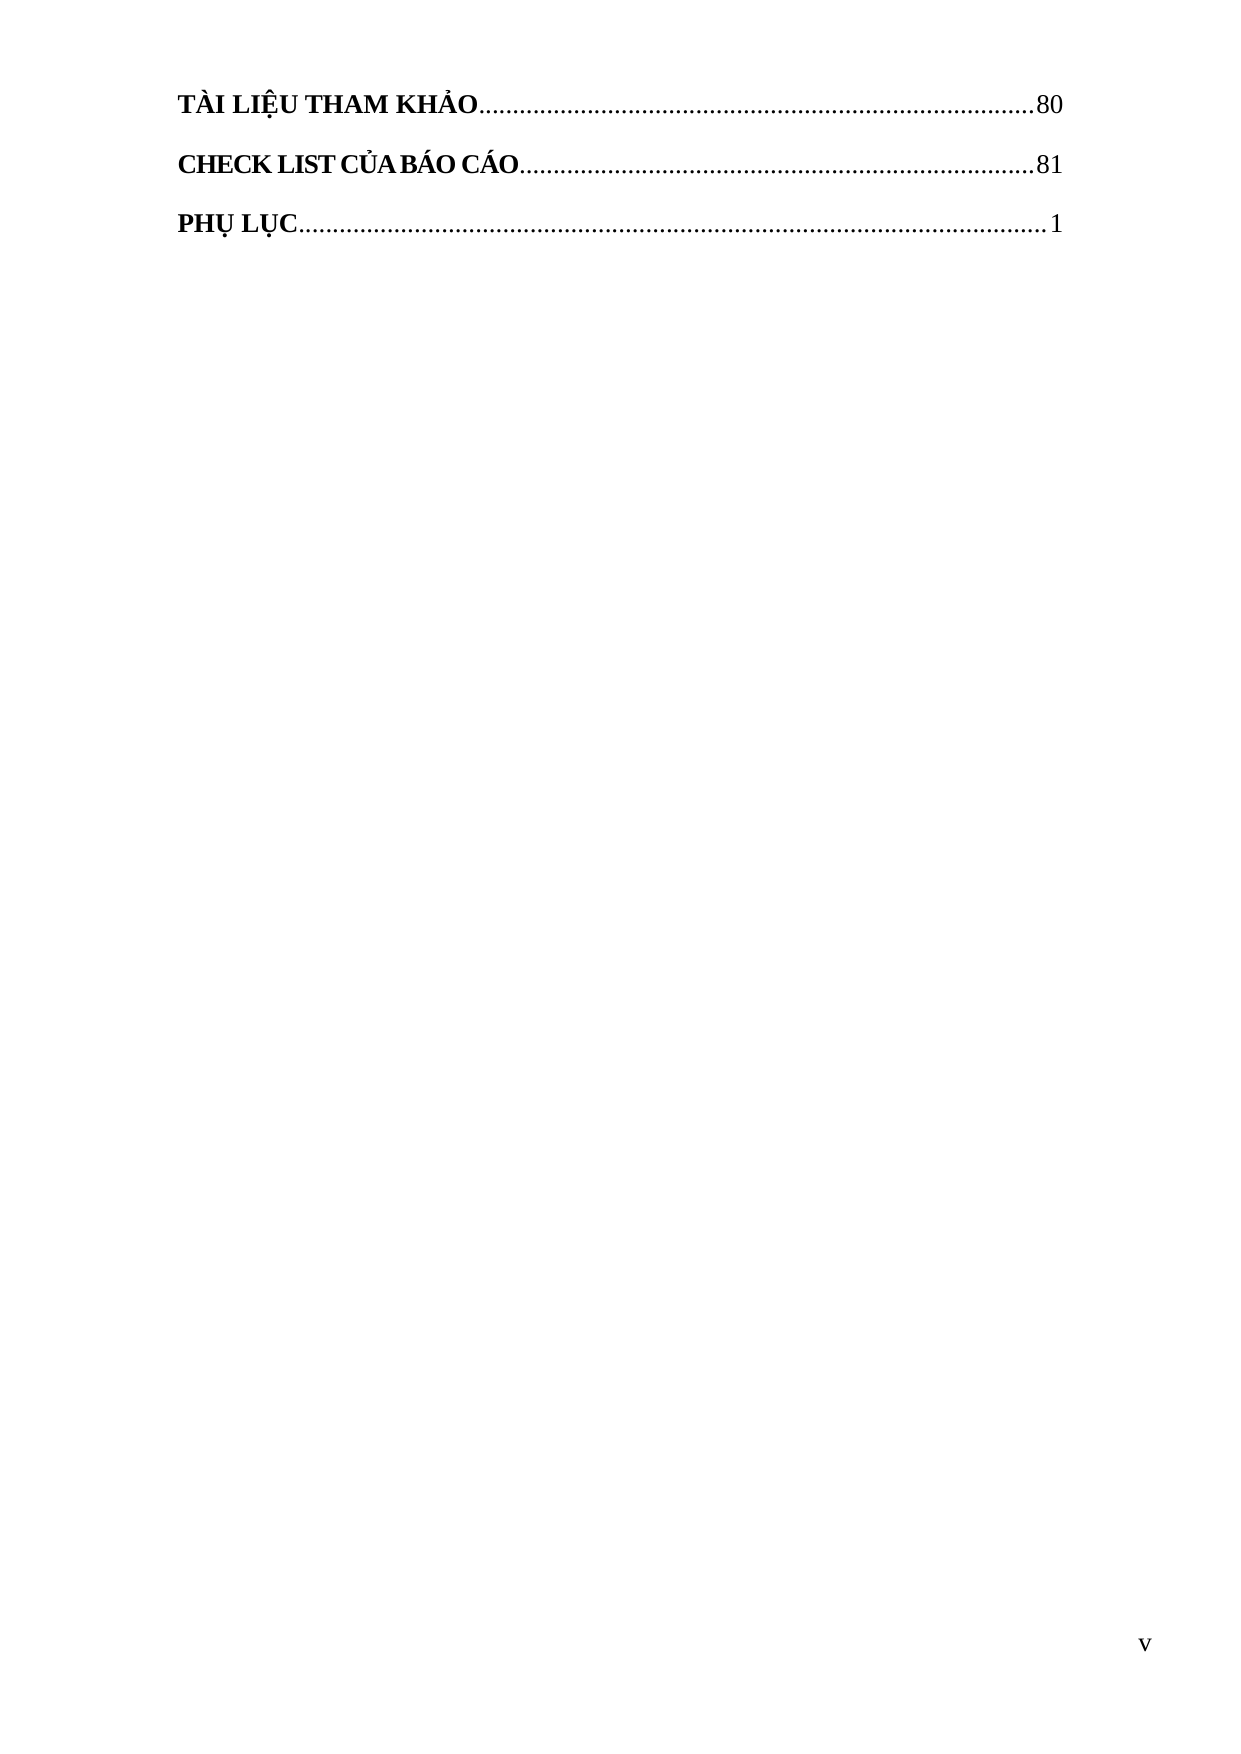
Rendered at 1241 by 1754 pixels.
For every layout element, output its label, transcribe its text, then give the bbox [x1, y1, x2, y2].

text PHỤ LỤC 1 [177, 207, 1152, 238]
text TÀI LIỆU THAM KHẢO 80 [177, 89, 1152, 120]
text CHECK LIST CỦA BÁO CÁO 81 [177, 148, 1152, 179]
